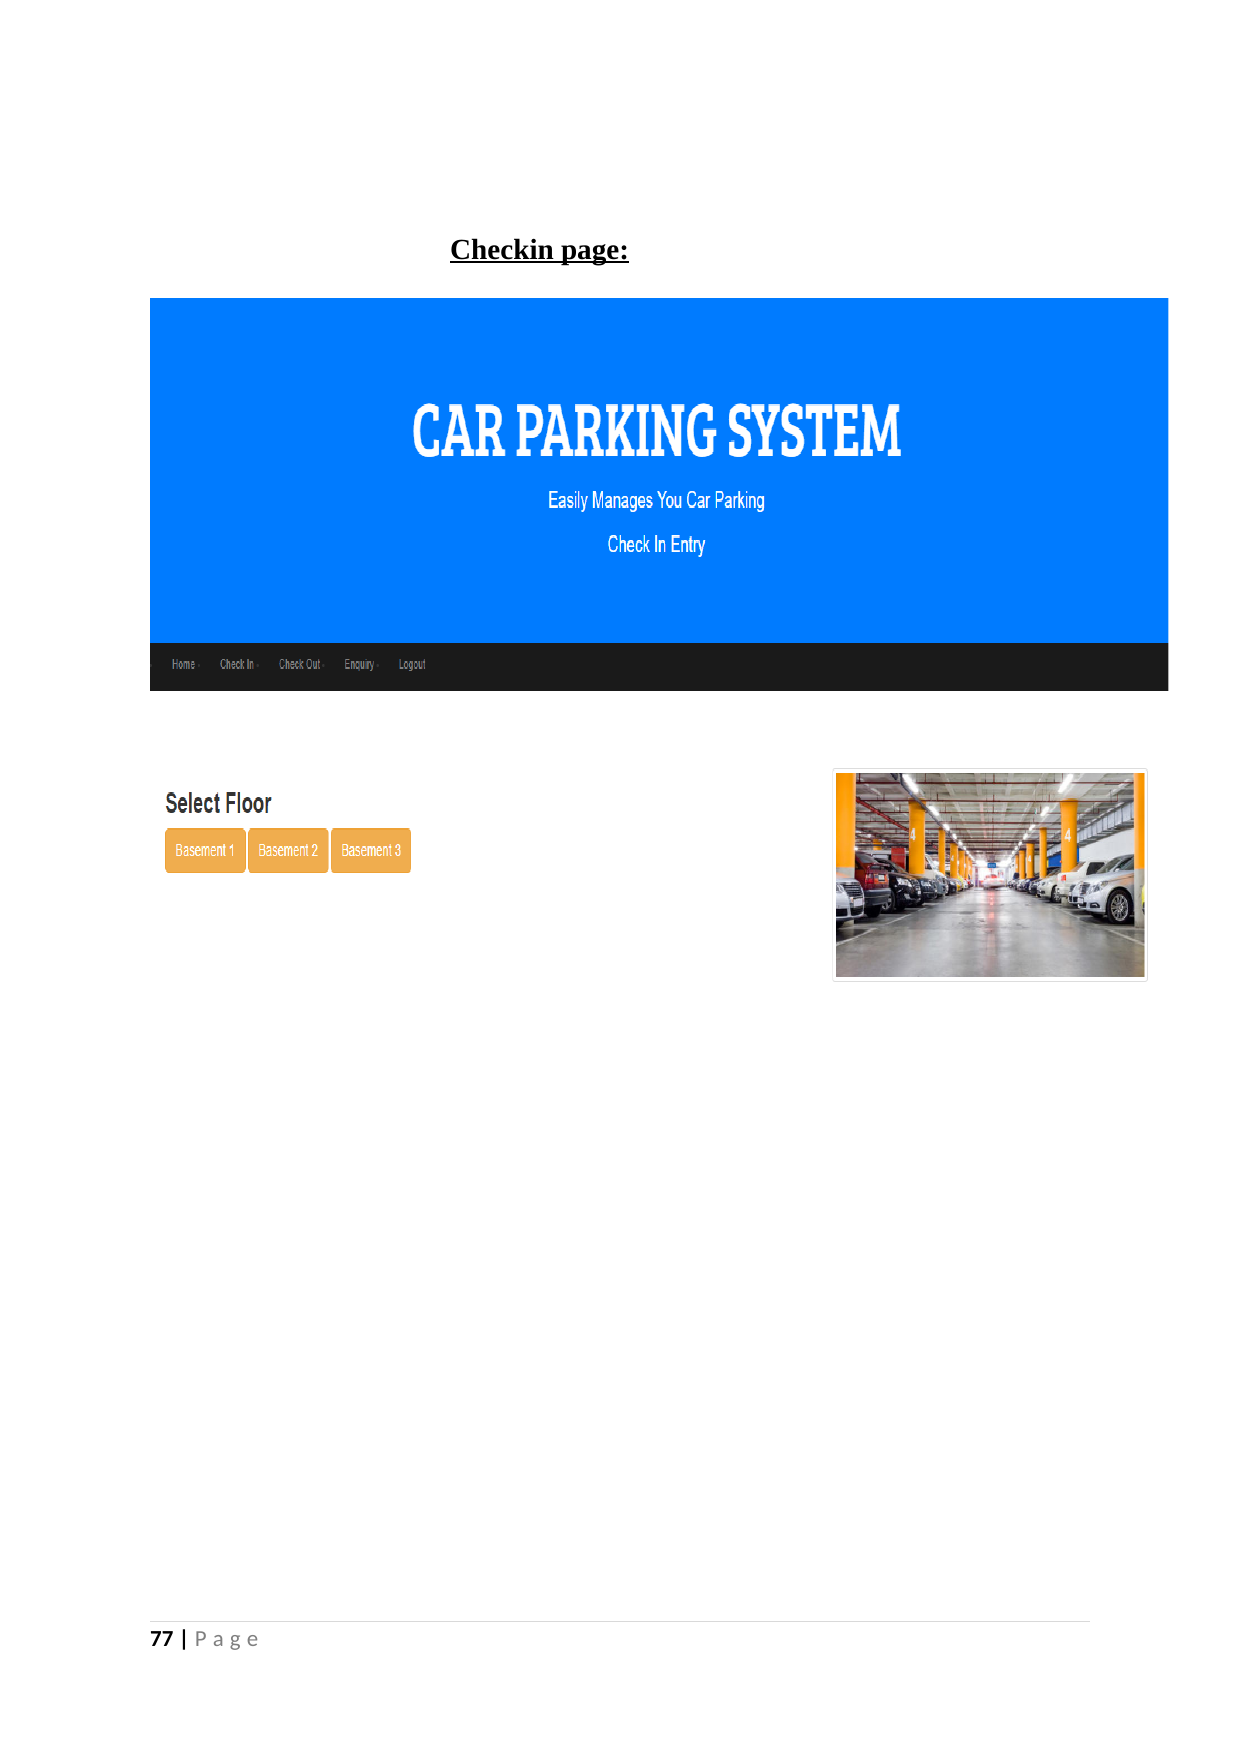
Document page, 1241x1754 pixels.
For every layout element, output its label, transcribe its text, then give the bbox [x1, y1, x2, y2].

picture [150, 298, 1169, 1021]
text Checkin page: [375, 232, 1090, 265]
